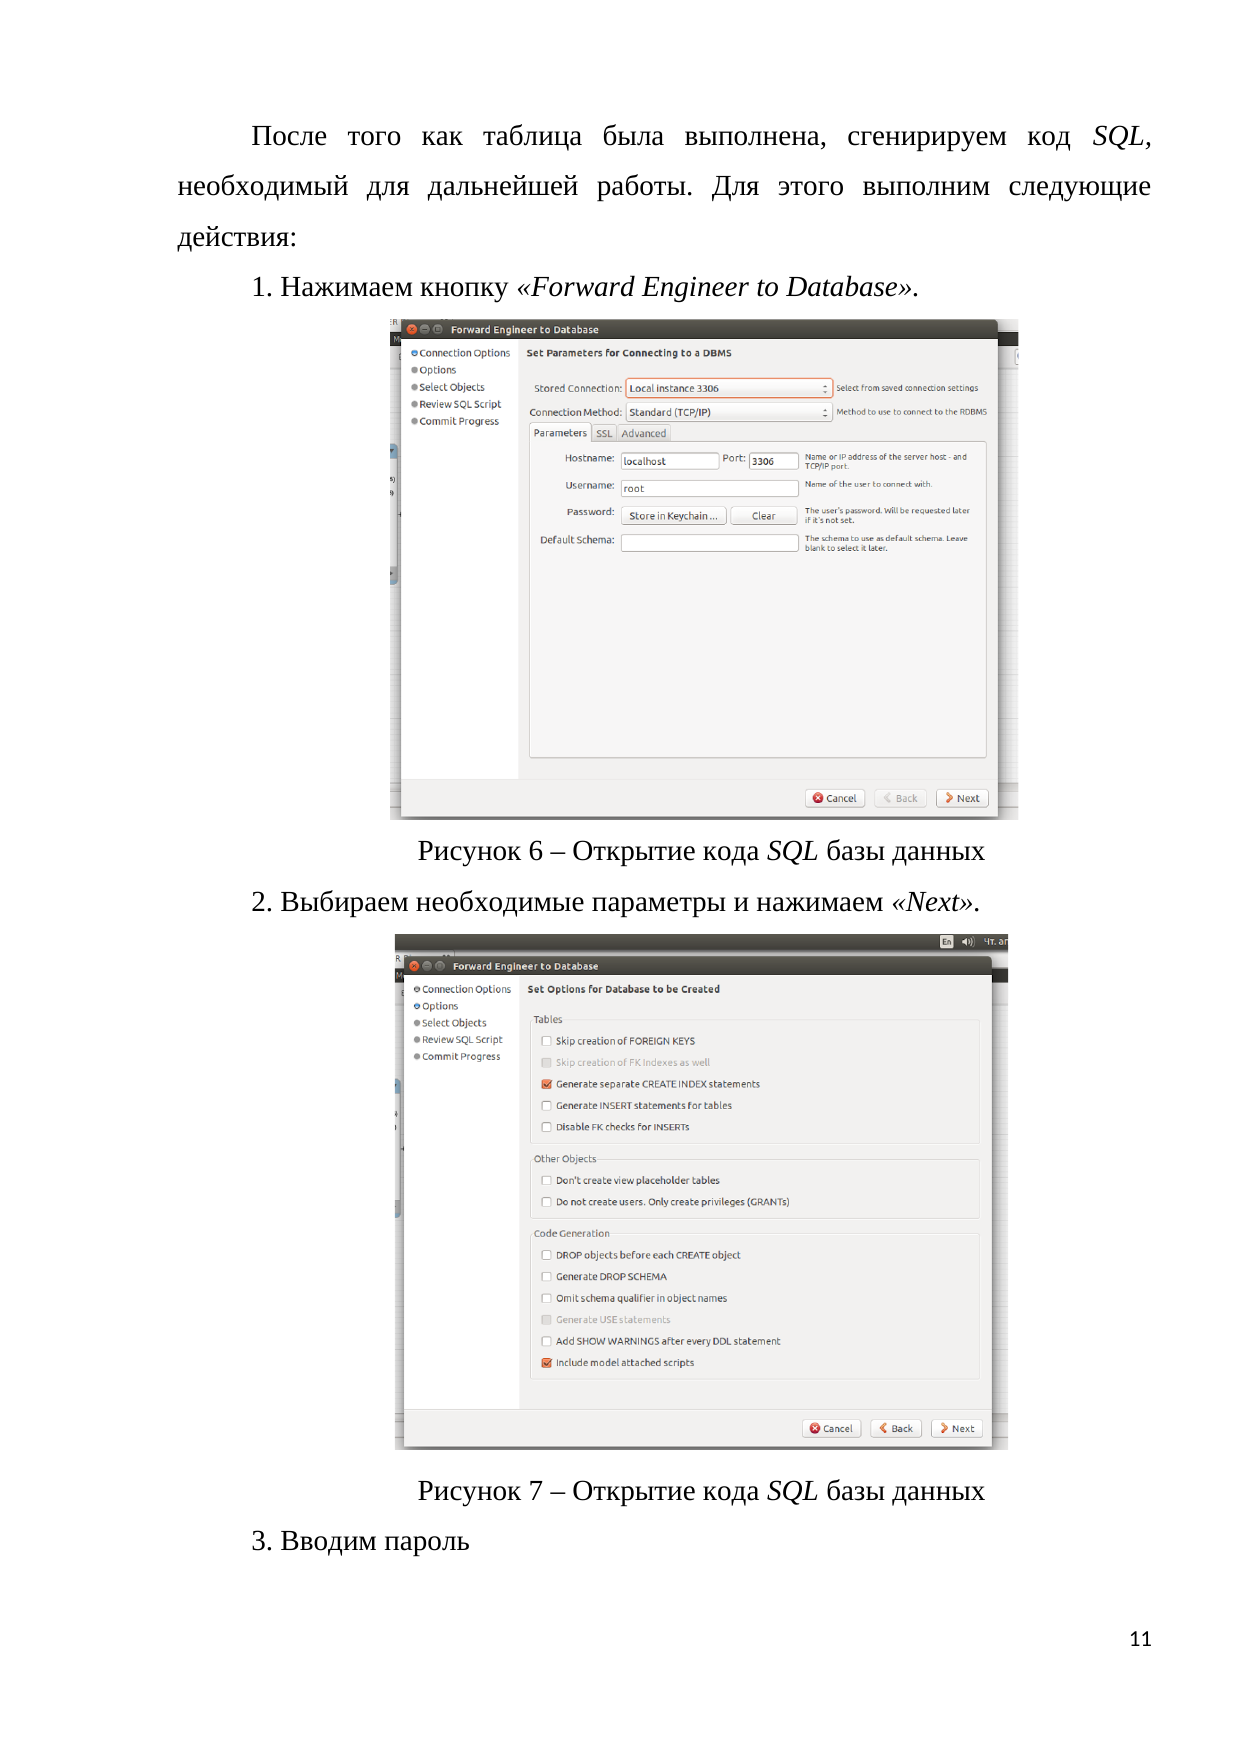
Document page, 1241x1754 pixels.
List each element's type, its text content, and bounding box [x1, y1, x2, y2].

text Рисунок 6 – Открытие кода SQL базы данных [177, 833, 1152, 867]
picture [390, 319, 1019, 820]
text 2. Выбираем необходимые параметры и нажимаем «Next». [177, 884, 1152, 917]
text 3. Вводим пароль [177, 1523, 1152, 1557]
text После того как таблица была выполнена, сгенирируем код SQL, необходимый для дальнейшей работы. Для этого выполним следующие действия: [177, 118, 1152, 252]
text 1. Нажимаем кнопку «Forward Engineer to Database». [177, 269, 1152, 303]
picture [394, 934, 1009, 1450]
text Рисунок 7 – Открытие кода SQL базы данных [177, 1473, 1152, 1507]
